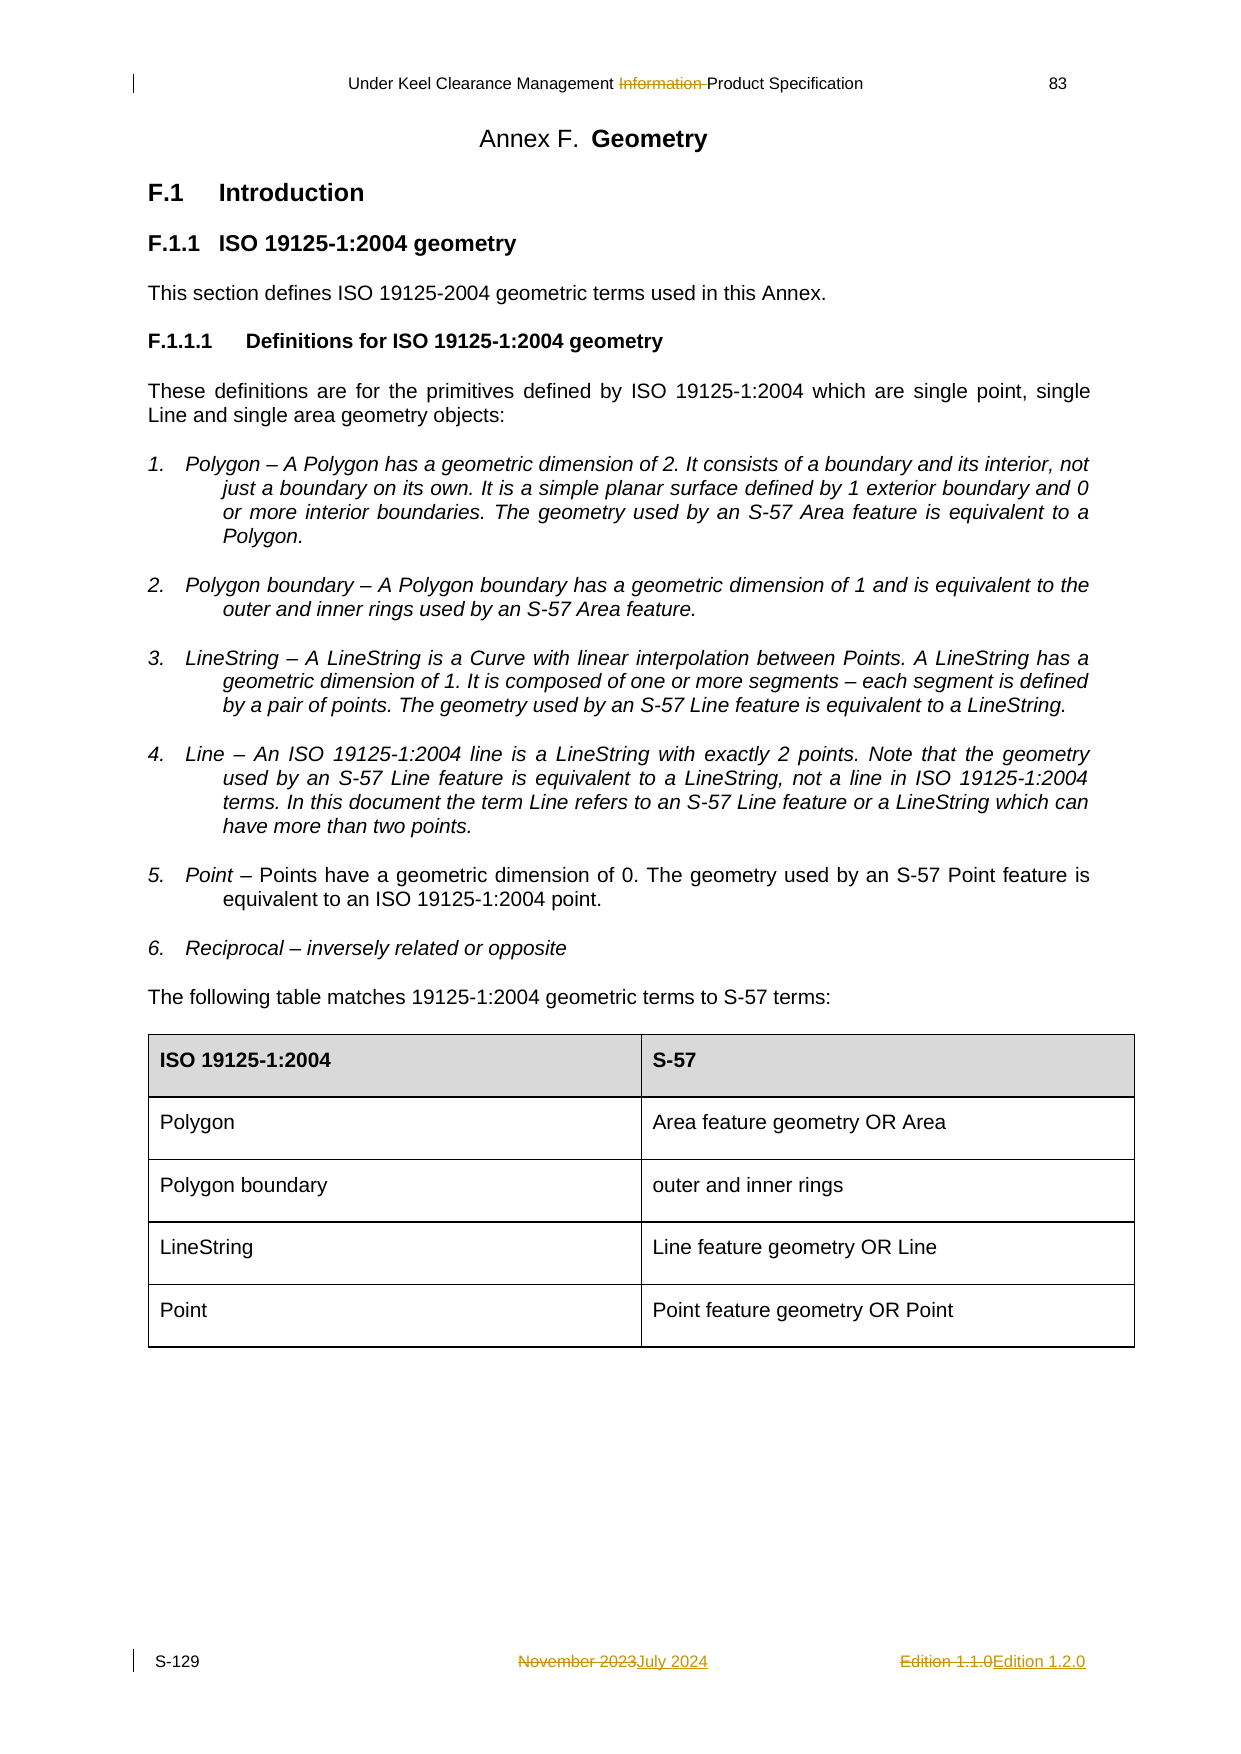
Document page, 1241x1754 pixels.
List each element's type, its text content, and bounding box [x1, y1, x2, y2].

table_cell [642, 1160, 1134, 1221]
text Introduction [148, 178, 1092, 207]
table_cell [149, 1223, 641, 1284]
list Reciprocal – inversely related or opposite [148, 936, 1092, 960]
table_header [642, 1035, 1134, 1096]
subtitle Definitions for ISO 19125-1:2004 geometry [148, 330, 1092, 354]
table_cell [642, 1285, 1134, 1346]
list Point – Points have a geometric dimension of 0. The geometry used by an S-57 Point feature is equivalent to an ISO 19125-1:2004 point. [148, 863, 1092, 911]
text This section defines ISO 19125-2004 geometric terms used in this Annex. [148, 281, 1092, 305]
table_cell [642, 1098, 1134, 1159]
list Line – An ISO 19125-1:2004 line is a LineString with exactly 2 points. Note that the geometry used by an S-57 Line feature is equivalent to a LineString, not a line in ISO 19125-1:2004 terms. In this document the term Line refers to an S-57 Line feature or a LineString which can have more than two points. [148, 742, 1092, 838]
subtitle ISO 19125-1:2004 geometry [148, 232, 1092, 256]
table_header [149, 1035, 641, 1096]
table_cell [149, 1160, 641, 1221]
list Polygon – A Polygon has a geometric dimension of 2. It consists of a boundary and its interior, not just a boundary on its own. It is a simple planar surface defined by 1 exterior boundary and 0 or more interior boundaries. The geometry used by an S-57 Area feature is equivalent to a Polygon. [148, 452, 1092, 547]
text These definitions are for the primitives defined by ISO 19125-1:2004 which are single point, single Line and single area geometry objects: [148, 379, 1092, 427]
text The following table matches 19125-1:2004 geometric terms to S-57 terms: [148, 985, 1092, 1009]
text Geometry [148, 124, 1092, 153]
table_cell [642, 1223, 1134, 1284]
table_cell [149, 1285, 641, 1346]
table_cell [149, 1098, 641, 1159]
list LineString – A LineString is a Curve with linear interpolation between Points. A LineString has a geometric dimension of 1. It is composed of one or more segments – each segment is defined by a pair of points. The geometry used by an S-57 Line feature is equivalent to a LineString. [148, 645, 1092, 717]
list Polygon boundary – A Polygon boundary has a geometric dimension of 1 and is equivalent to the outer and inner rings used by an S-57 Area feature. [148, 572, 1092, 620]
